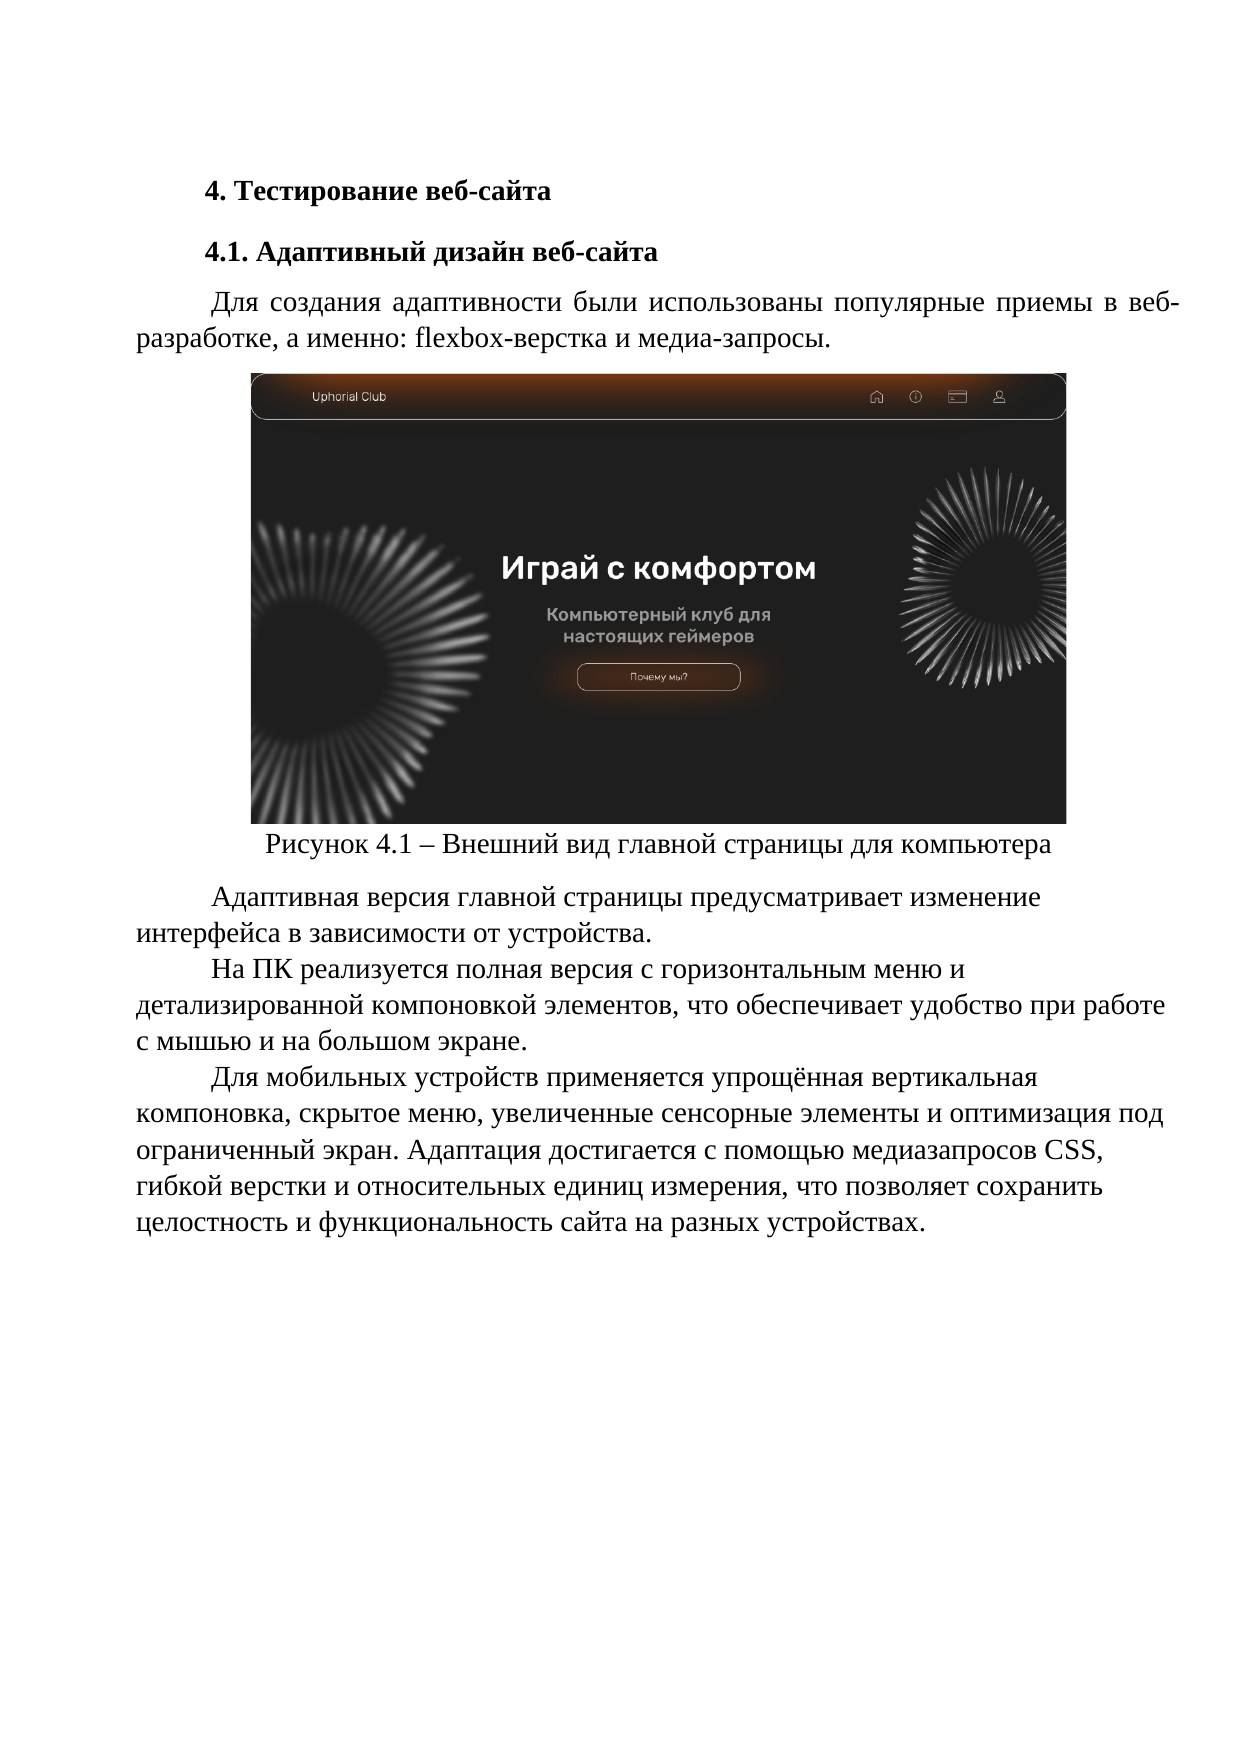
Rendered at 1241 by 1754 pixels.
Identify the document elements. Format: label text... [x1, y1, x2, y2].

text Для создания адаптивности были использованы популярные приемы в веб-разработке, а именно: flexbox-верстка и медиа-запросы. [136, 284, 1181, 354]
text Адаптивная версия главной страницы предусматривает изменение интерфейса в зависимости от устройства. На ПК реализуется полная версия с горизонтальным меню и детализированной компоновкой элементов, что обеспечивает удобство при работе с мышью и на большом экране. Для мобильных устройств применяется упрощённая вертикальная компоновка, скрытое меню, увеличенные сенсорные элементы и оптимизация под ограниченный экран. Адаптация достигается с помощью медиазапросов CSS, гибкой верстки и относительных единиц измерения, что позволяет сохранить целостность и функциональность сайта на разных устройствах. [136, 879, 1181, 1238]
subtitle Адаптивный дизайн веб-сайта [136, 234, 1181, 268]
picture [250, 373, 1067, 824]
subtitle Тестирование веб-сайта [136, 173, 1181, 206]
